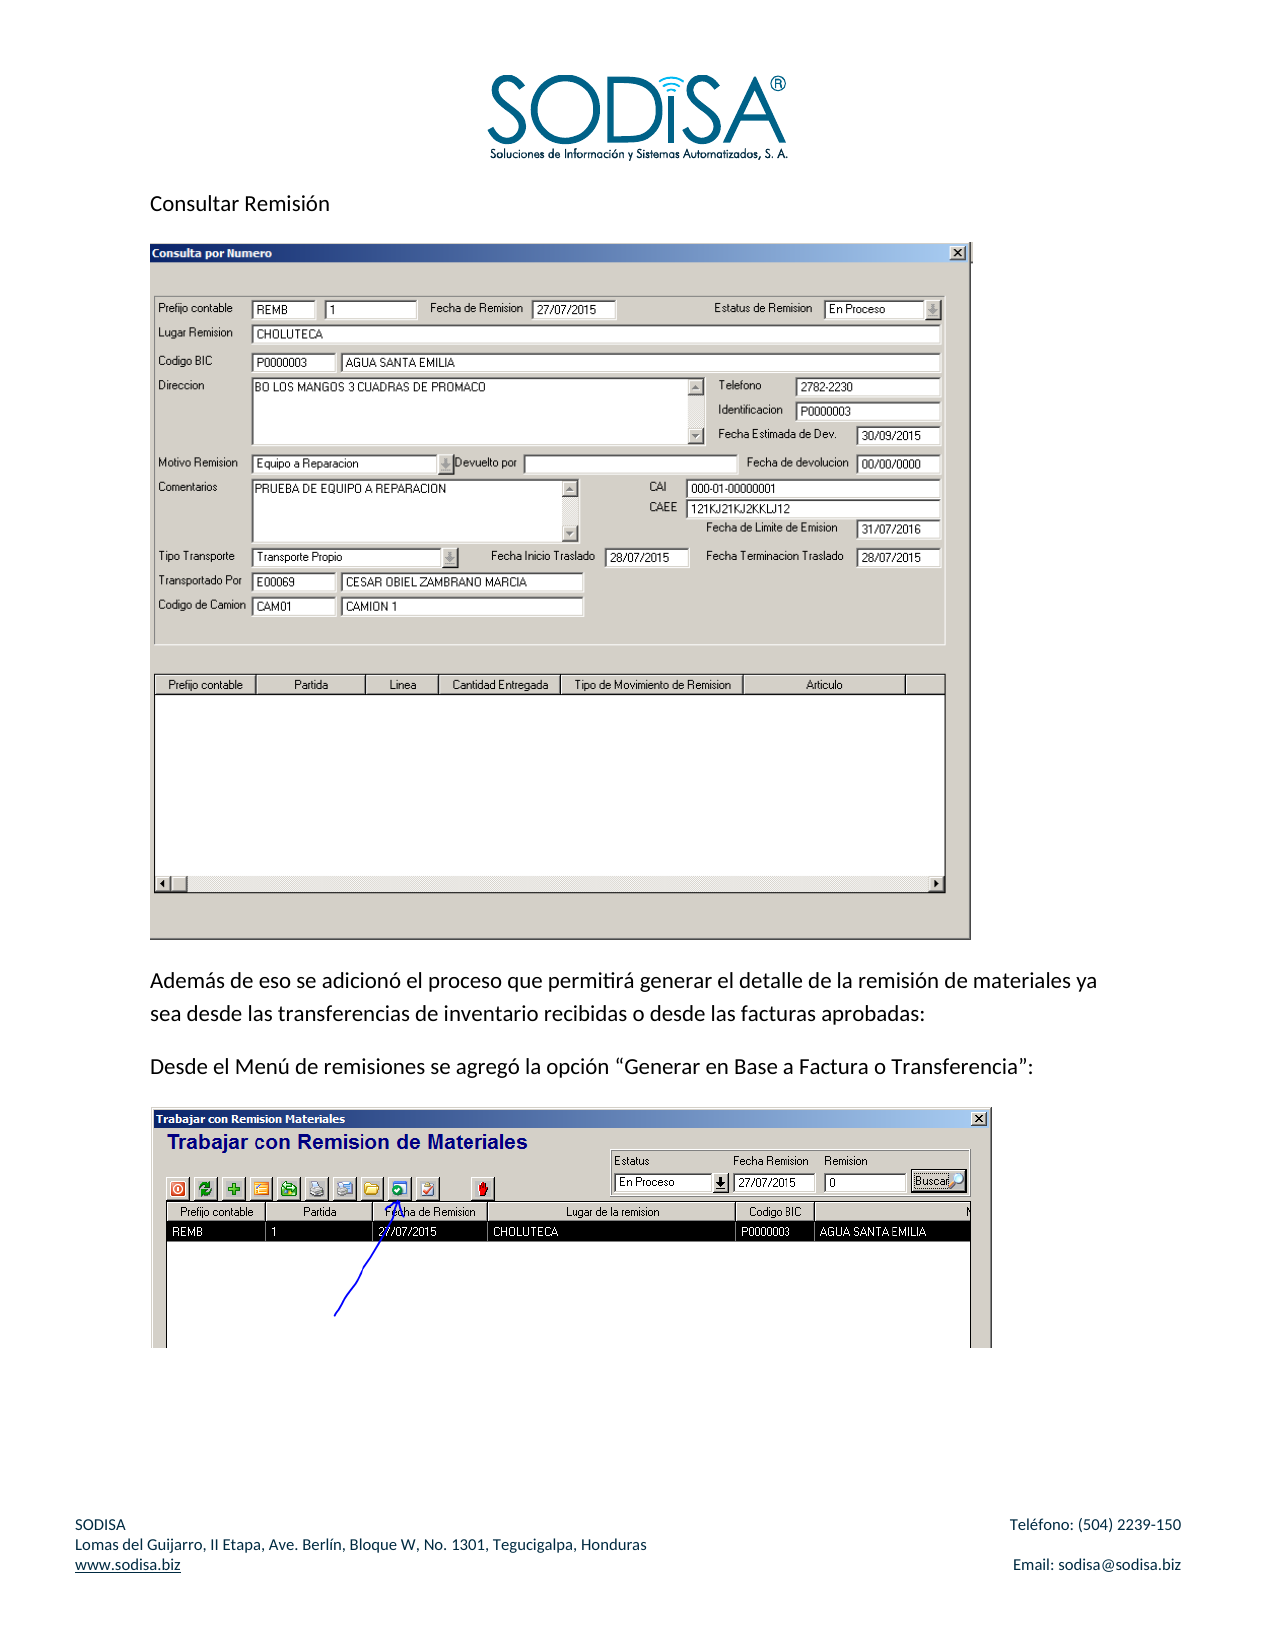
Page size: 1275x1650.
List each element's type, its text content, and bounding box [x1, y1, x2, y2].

picture [150, 1105, 998, 1348]
text Además de eso se adicionó el proceso que permitirá generar el detalle de la remisión de materiales ya sea desde las transferencias de inventario recibidas o desde las facturas aprobadas: [150, 967, 1125, 1027]
text Consultar Remisión [150, 189, 1125, 217]
text Desde el Menú de remisiones se agregó la opción “Generar en Base a Factura o Transferencia”: [150, 1052, 1125, 1080]
picture [150, 242, 973, 942]
